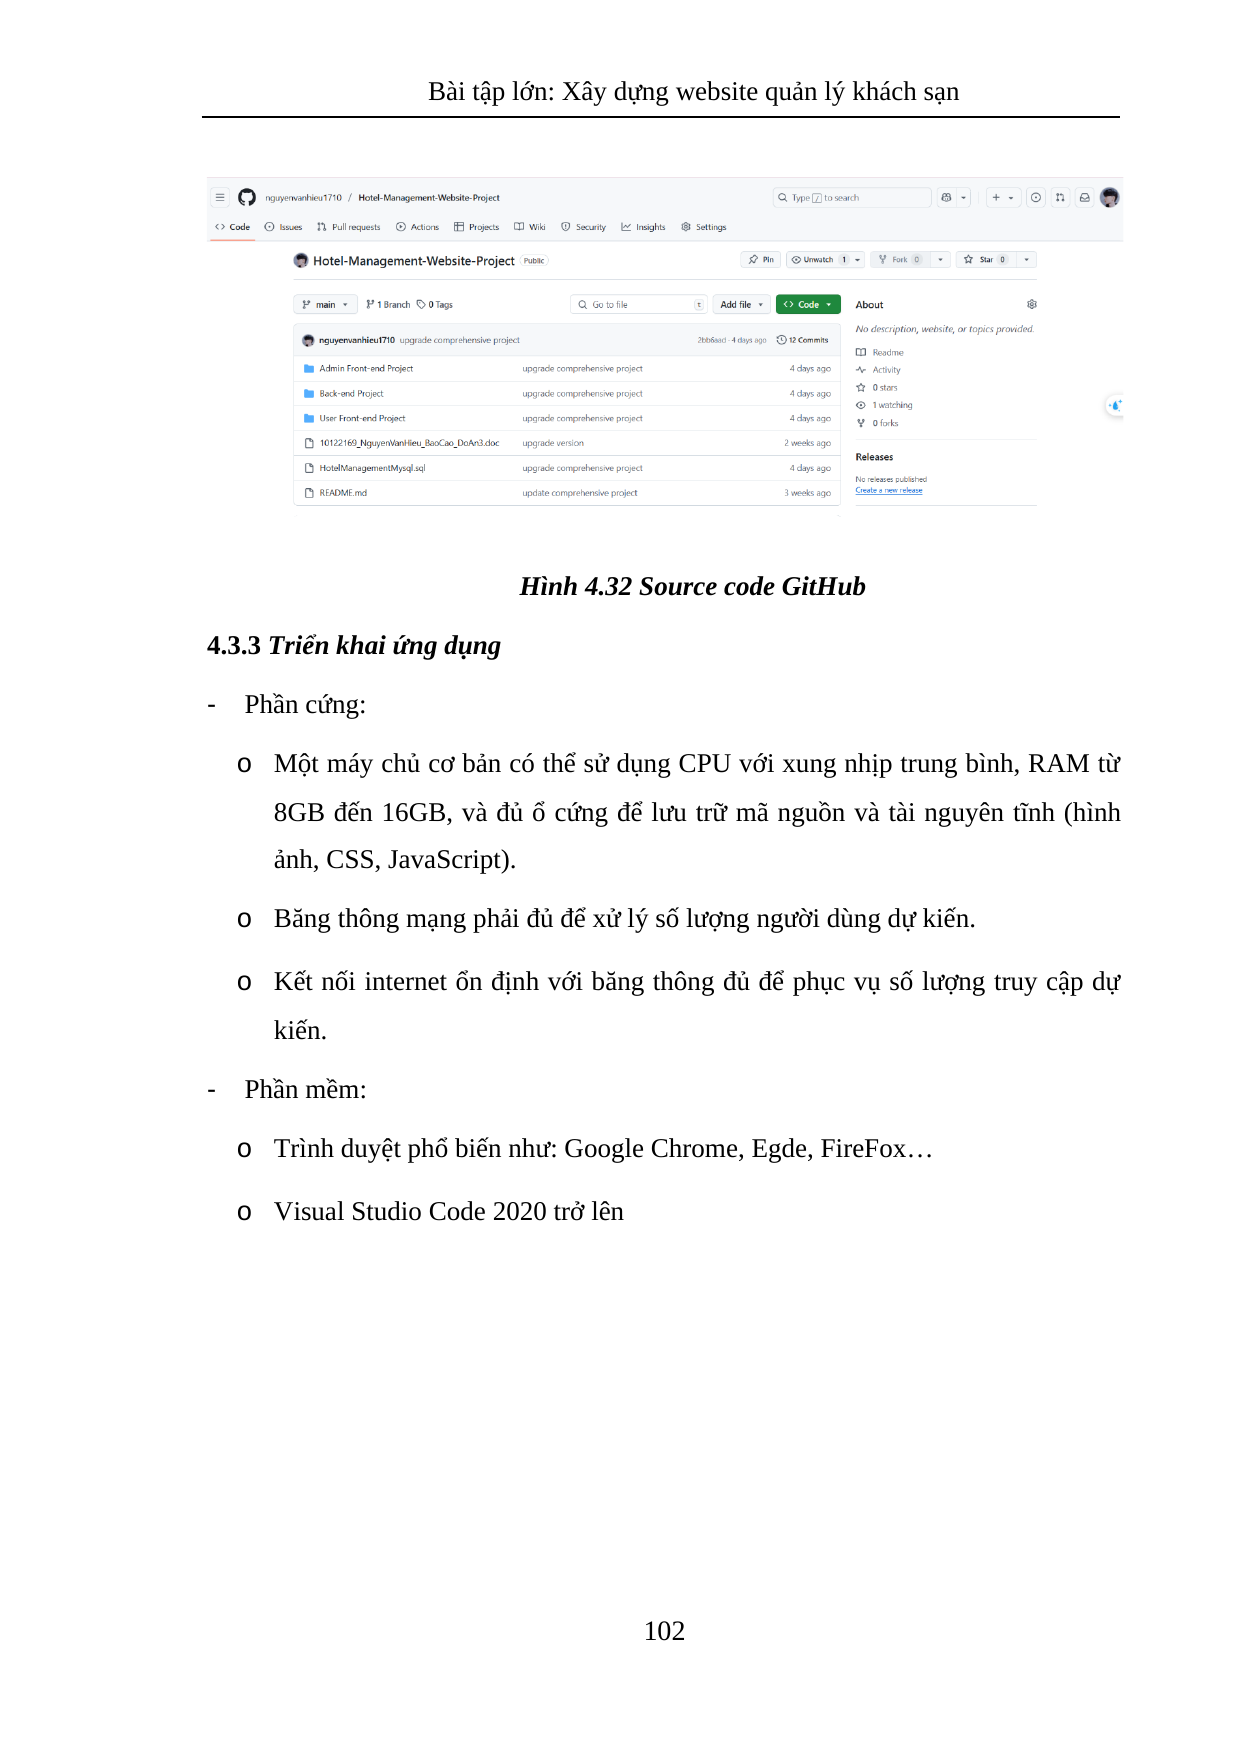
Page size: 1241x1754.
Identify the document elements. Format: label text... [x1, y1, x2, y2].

list Visual Studio Code 2020 trở lên [236, 1195, 1122, 1228]
list Triển khai ứng dụng [207, 629, 1122, 660]
list Một máy chủ cơ bản có thể sử dụng CPU với xung nhịp trung bình, RAM từ 8GB đến 16GB, và đủ ổ cứng để lưu trữ mã nguồn và tài nguyên tĩnh (hình ảnh, CSS, JavaScript). [236, 747, 1122, 874]
list Phần cứng: [207, 688, 1122, 719]
list Phần mềm: [207, 1073, 1122, 1104]
list Trình duyệt phổ biến như: Google Chrome, Egde, FireFox… [236, 1132, 1122, 1166]
picture [206, 177, 1124, 517]
list Băng thông mạng phải đủ để xử lý số lượng người dùng dự kiến. [236, 902, 1122, 936]
list Kết nối internet ổn định với băng thông đủ để phục vụ số lượng truy cập dự kiến. [236, 965, 1122, 1045]
